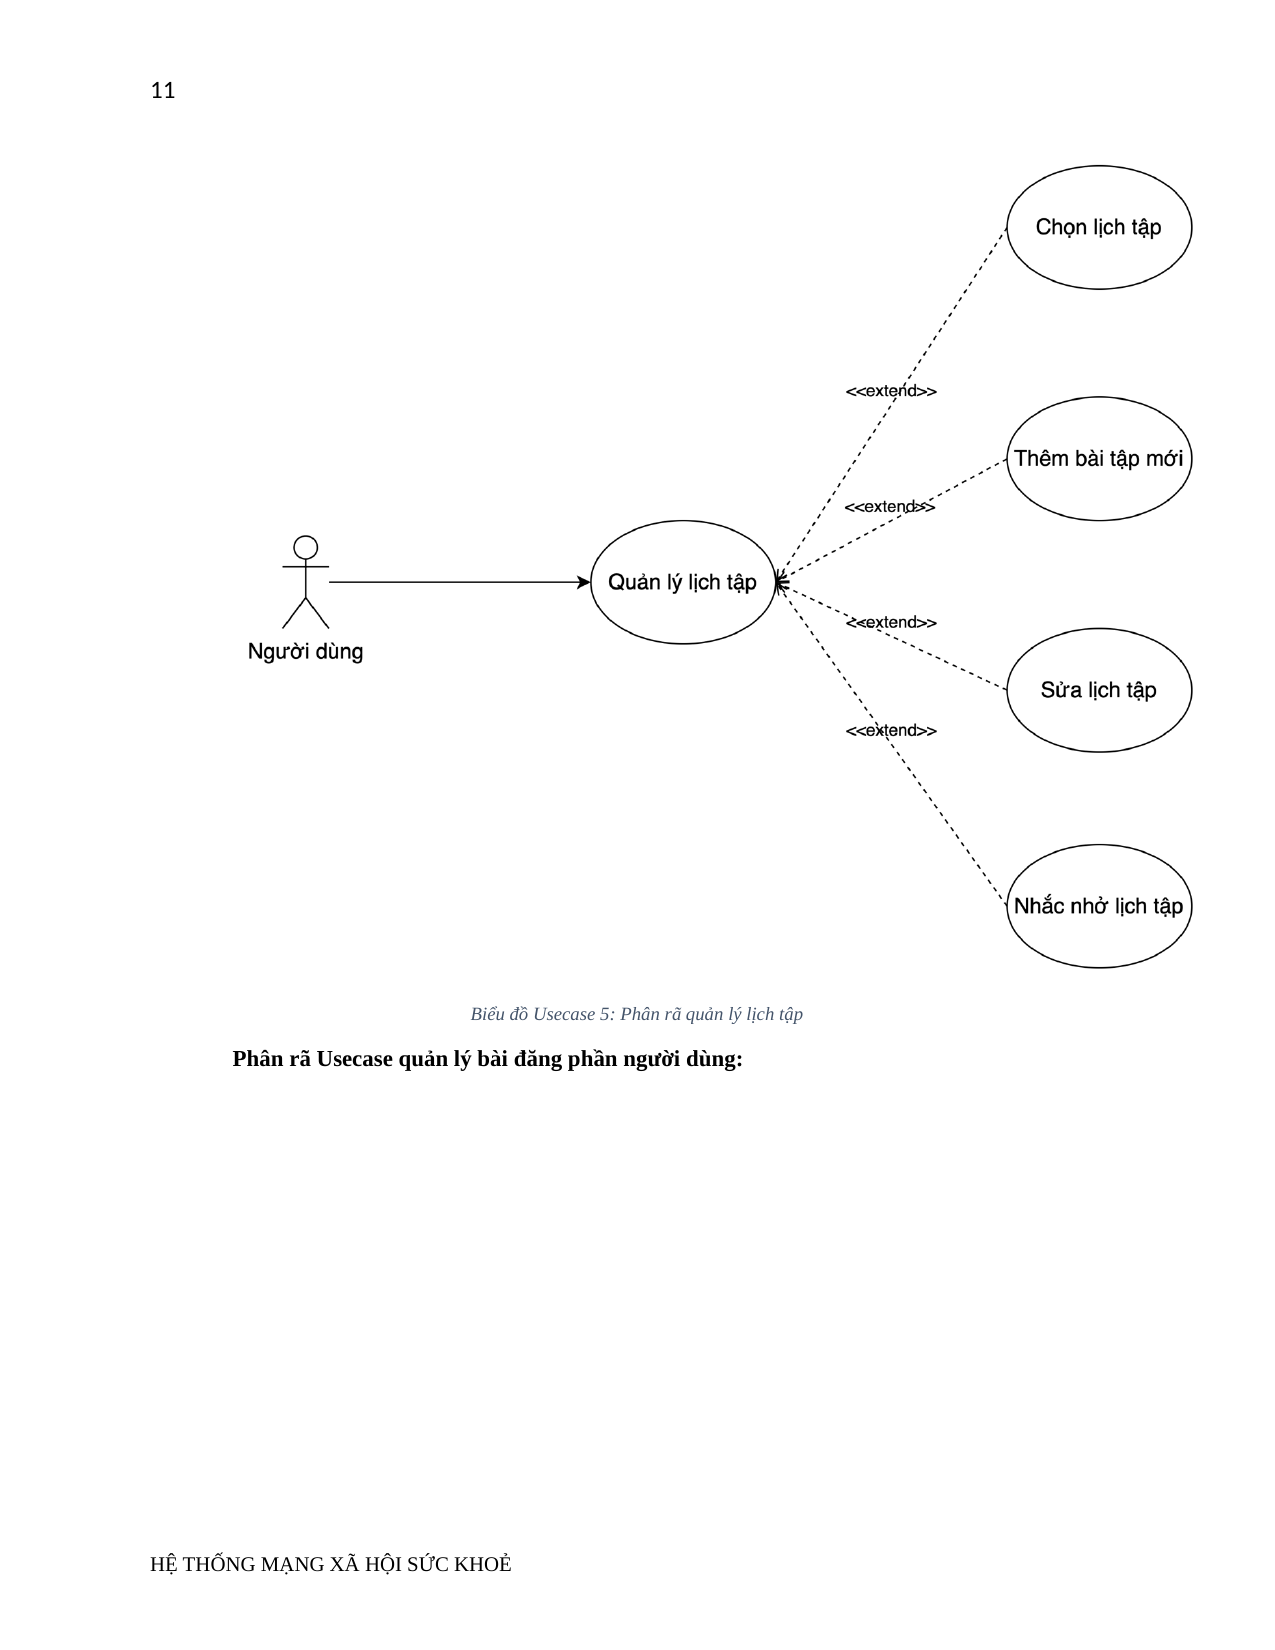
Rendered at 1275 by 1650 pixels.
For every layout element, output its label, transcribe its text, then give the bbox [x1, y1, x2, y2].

text Biểu đồ Usecase 5: Phân rã quản lý lịch tập [150, 1003, 1125, 1024]
picture [232, 150, 1208, 984]
list Phân rã Usecase quản lý bài đăng phần người dùng: [232, 1045, 1125, 1071]
